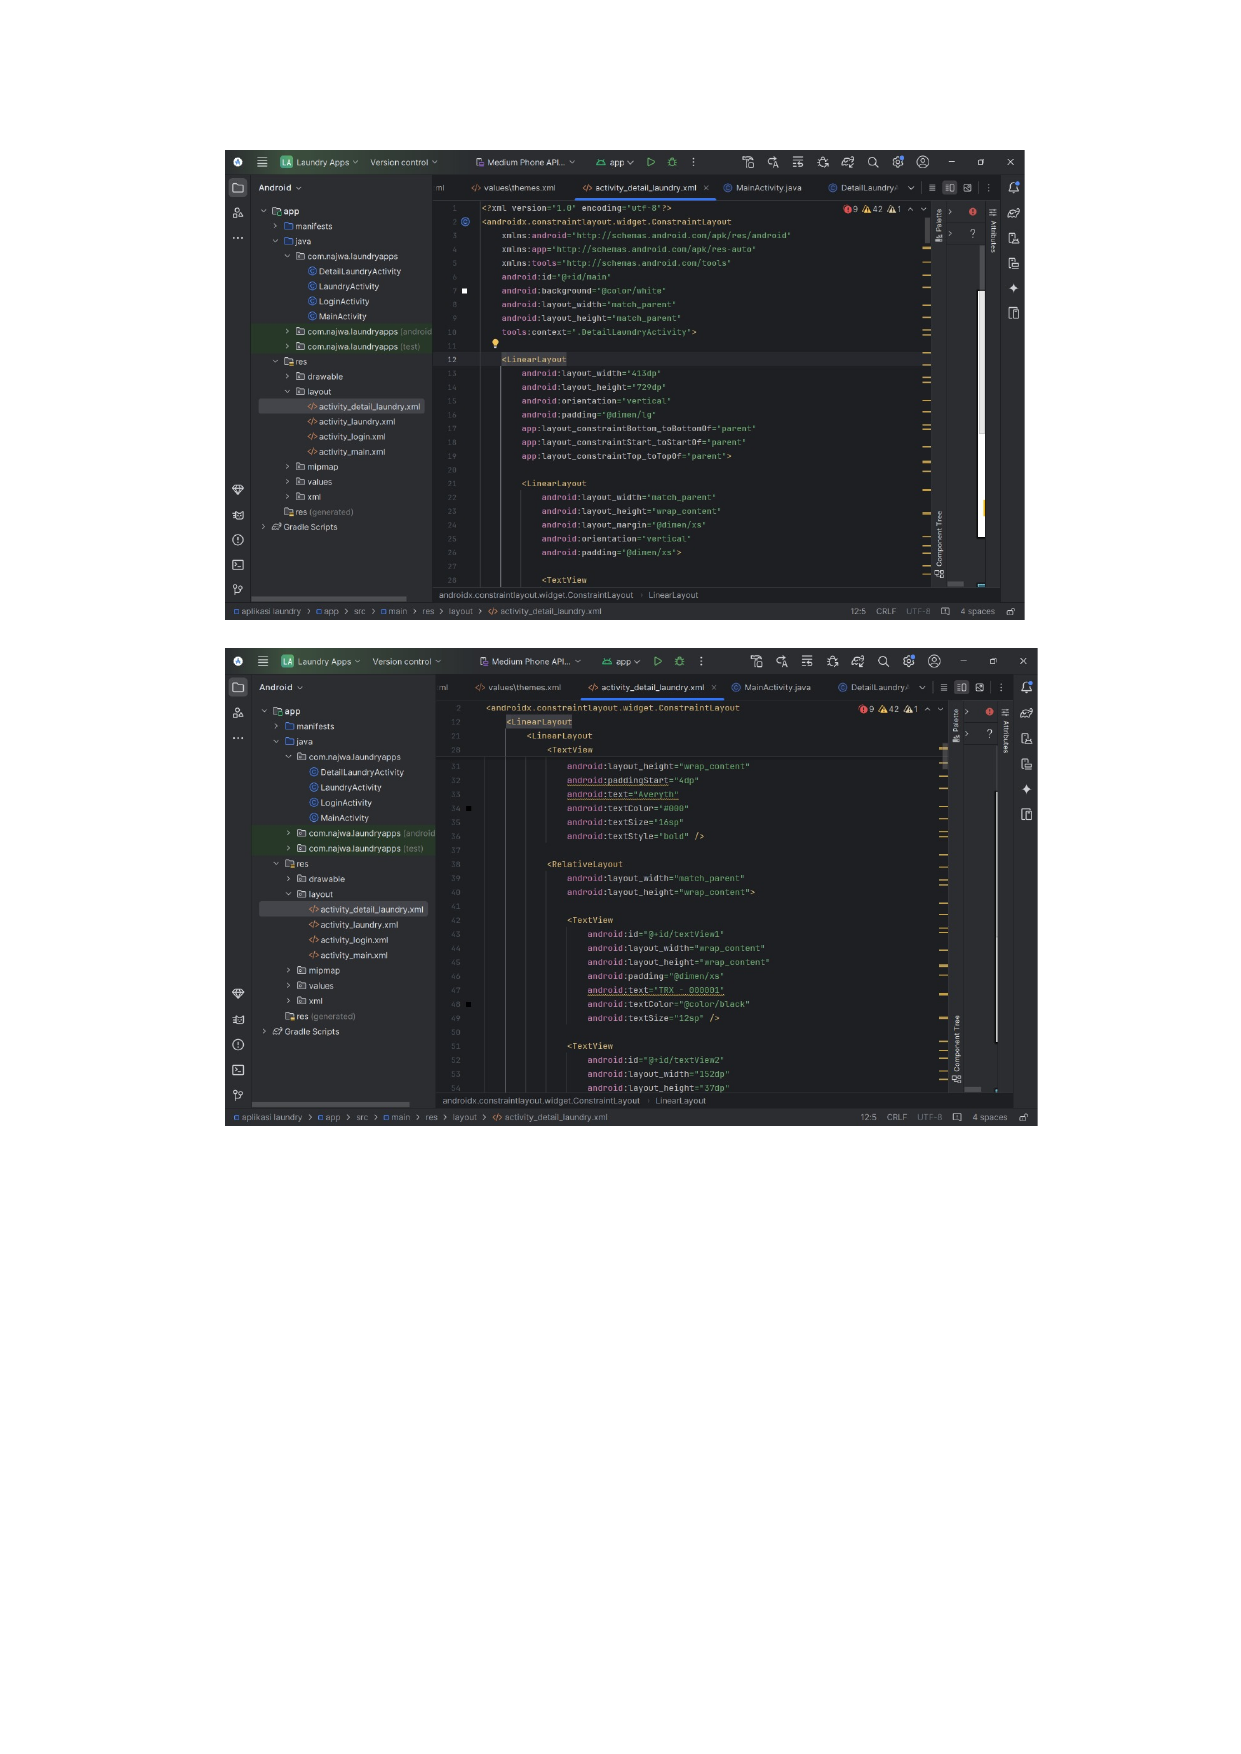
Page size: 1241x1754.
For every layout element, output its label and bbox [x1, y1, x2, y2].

picture [225, 150, 1025, 620]
picture [225, 648, 1038, 1126]
